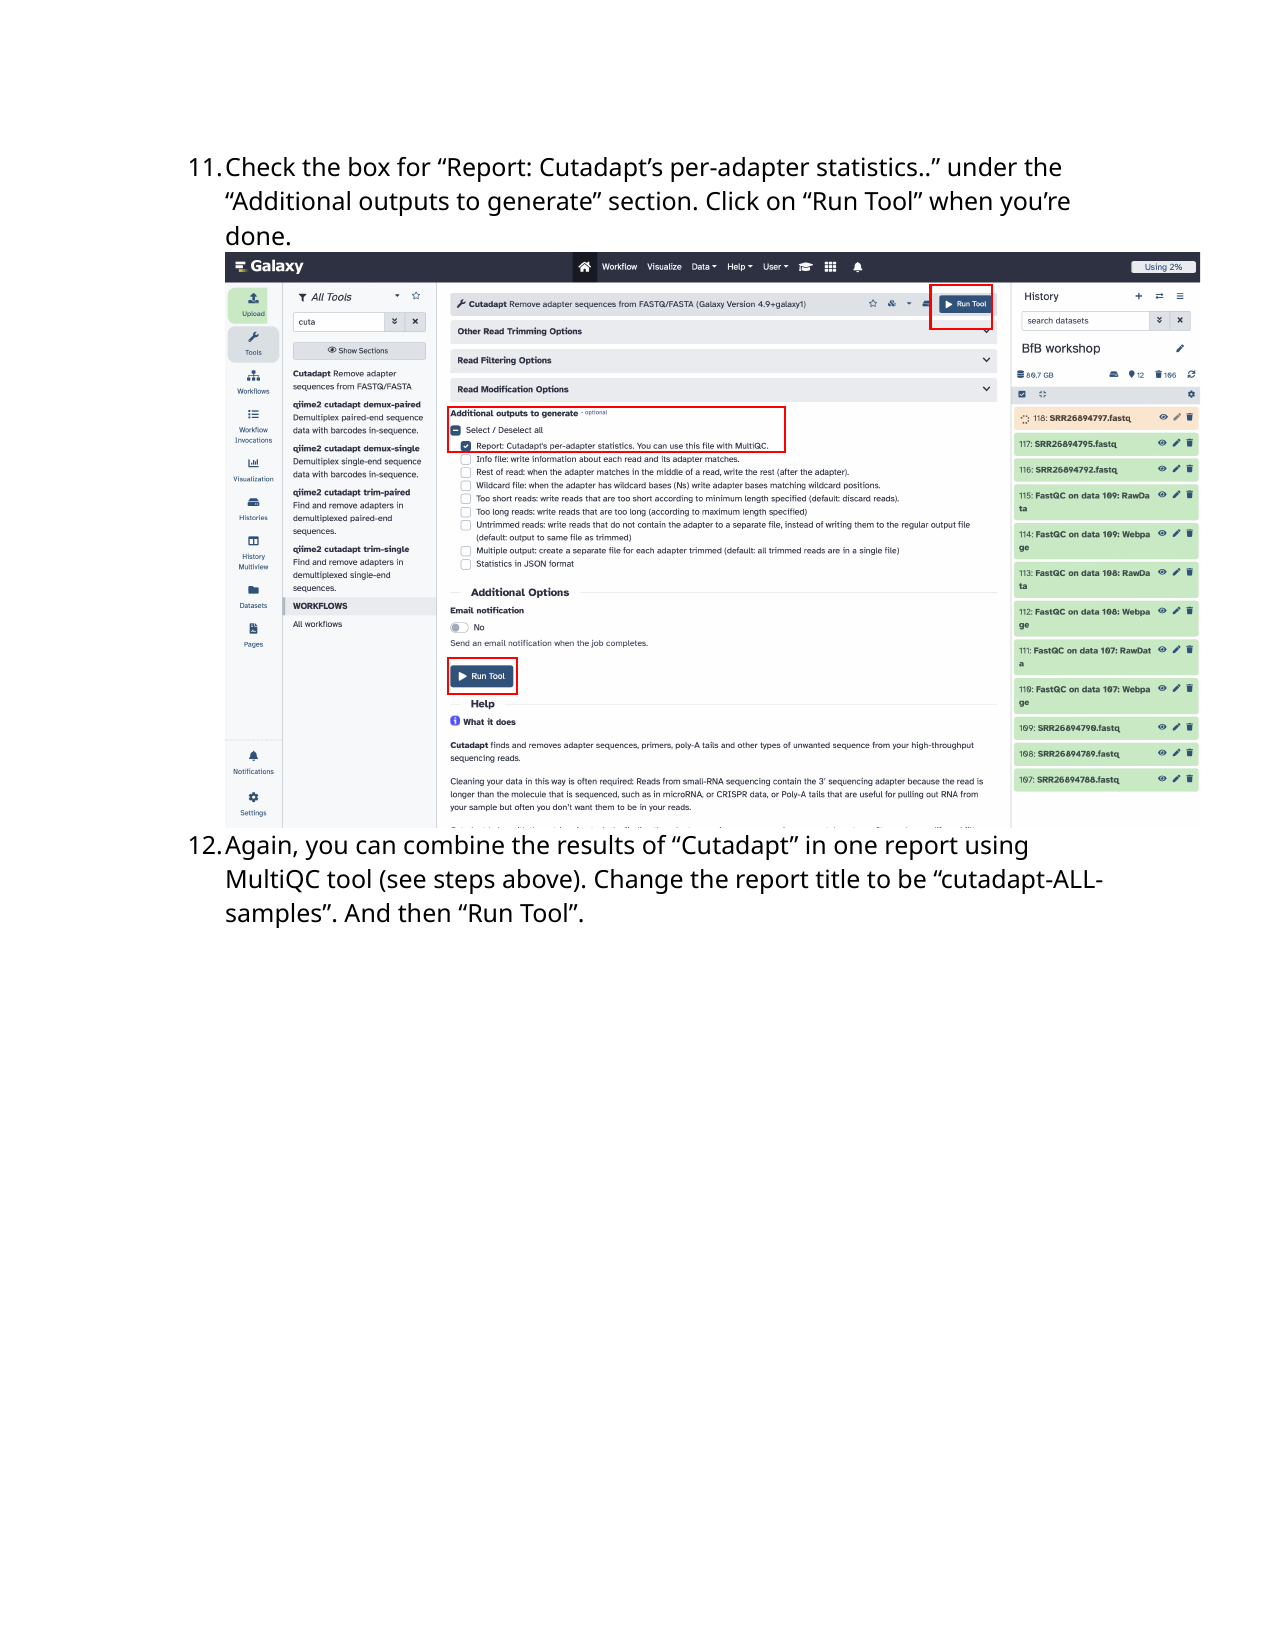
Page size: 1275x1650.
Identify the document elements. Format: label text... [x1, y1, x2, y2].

list Again, you can combine the results of “Cutadapt” in one report using MultiQC tool (see steps above). Change the report title to be “cutadapt-ALL-samples”. And then “Run Tool”. [187, 827, 1125, 929]
picture [225, 252, 1200, 828]
list Check the box for “Report: Cutadapt’s per-adapter statistics..” under the “Additional outputs to generate” section. Click on “Run Tool” when you’re done. [187, 150, 1125, 252]
